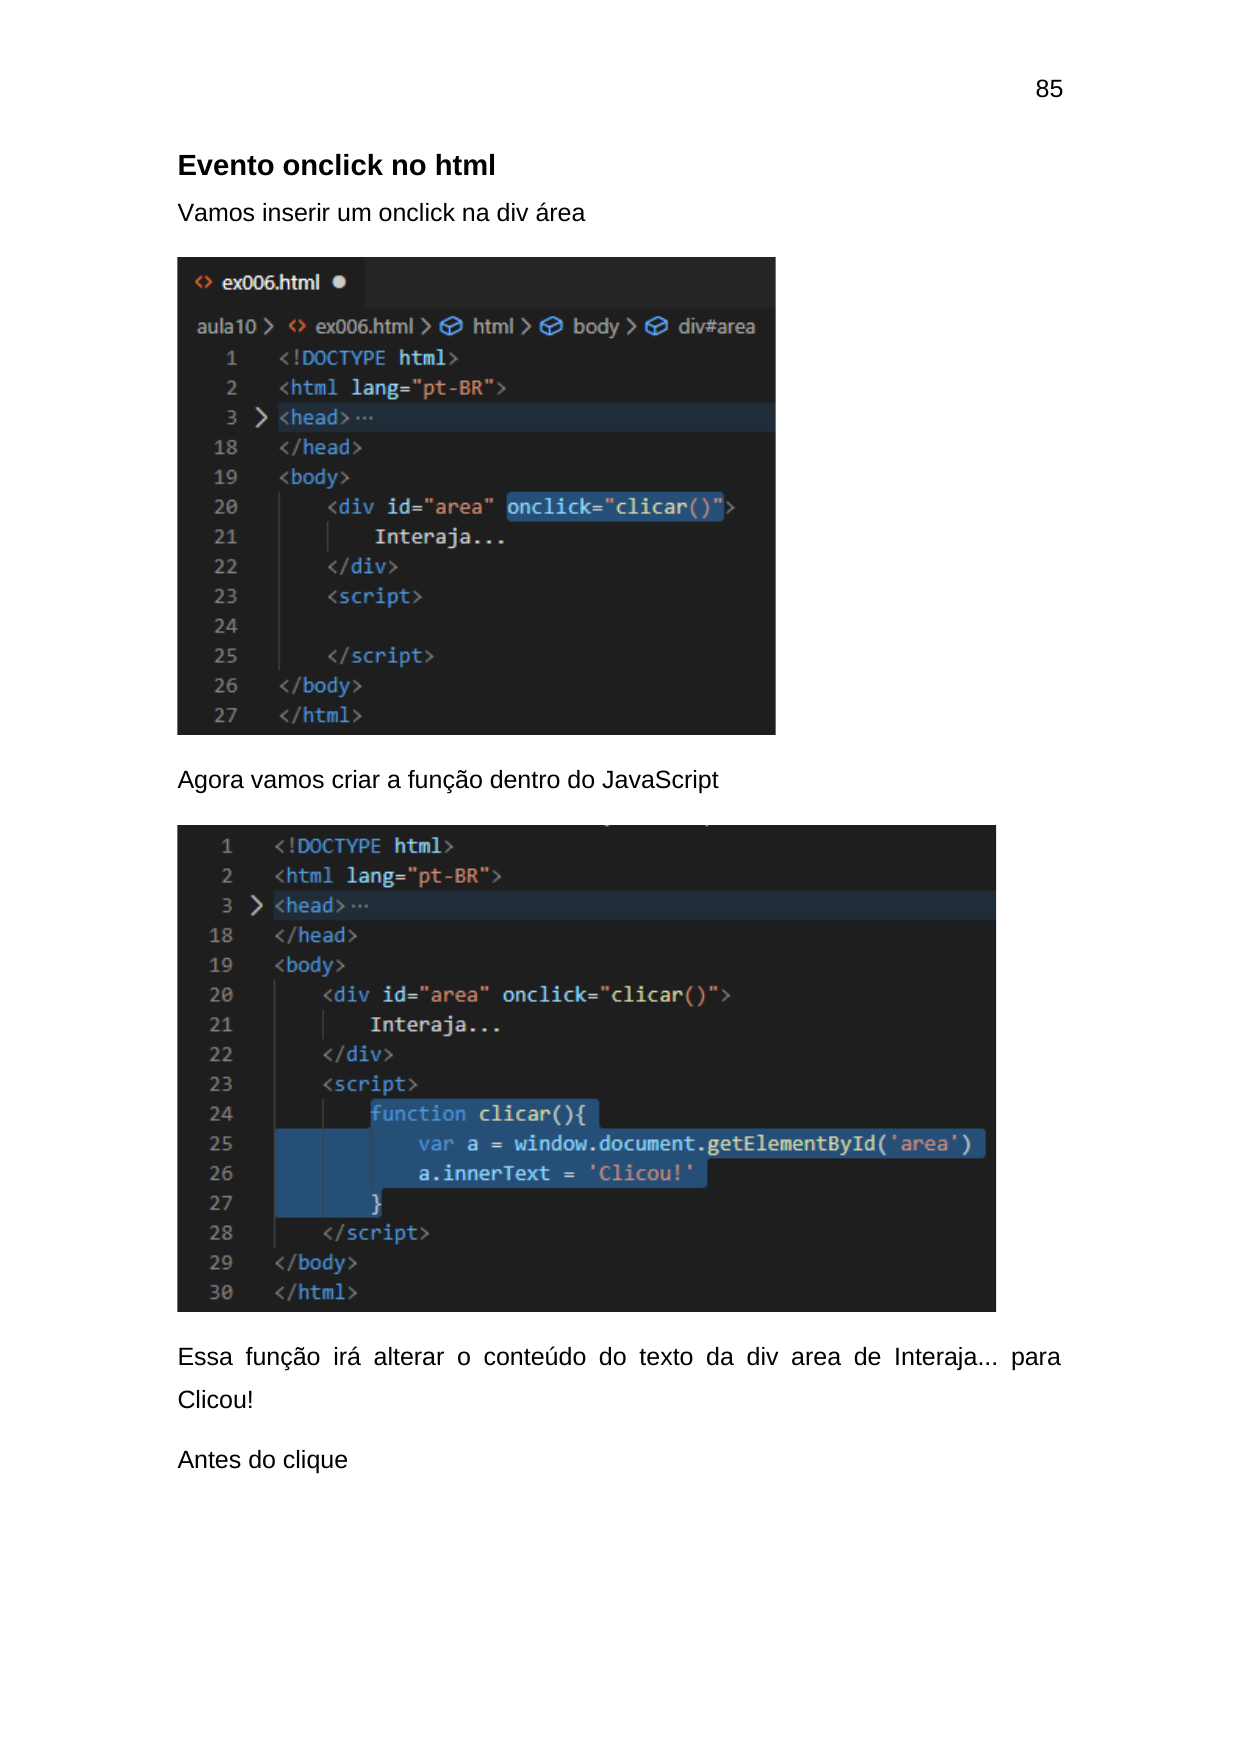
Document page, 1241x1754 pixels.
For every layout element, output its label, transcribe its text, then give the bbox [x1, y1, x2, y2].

subtitle Evento onclick no html [177, 148, 1063, 181]
text Essa função irá alterar o conteúdo do texto da div area de Interaja... para Clicou! [177, 1342, 1063, 1414]
text Antes do clique [177, 1445, 1063, 1474]
text Vamos inserir um onclick na div área [177, 198, 1063, 227]
text Agora vamos criar a função dentro do JavaScript [177, 765, 1063, 794]
